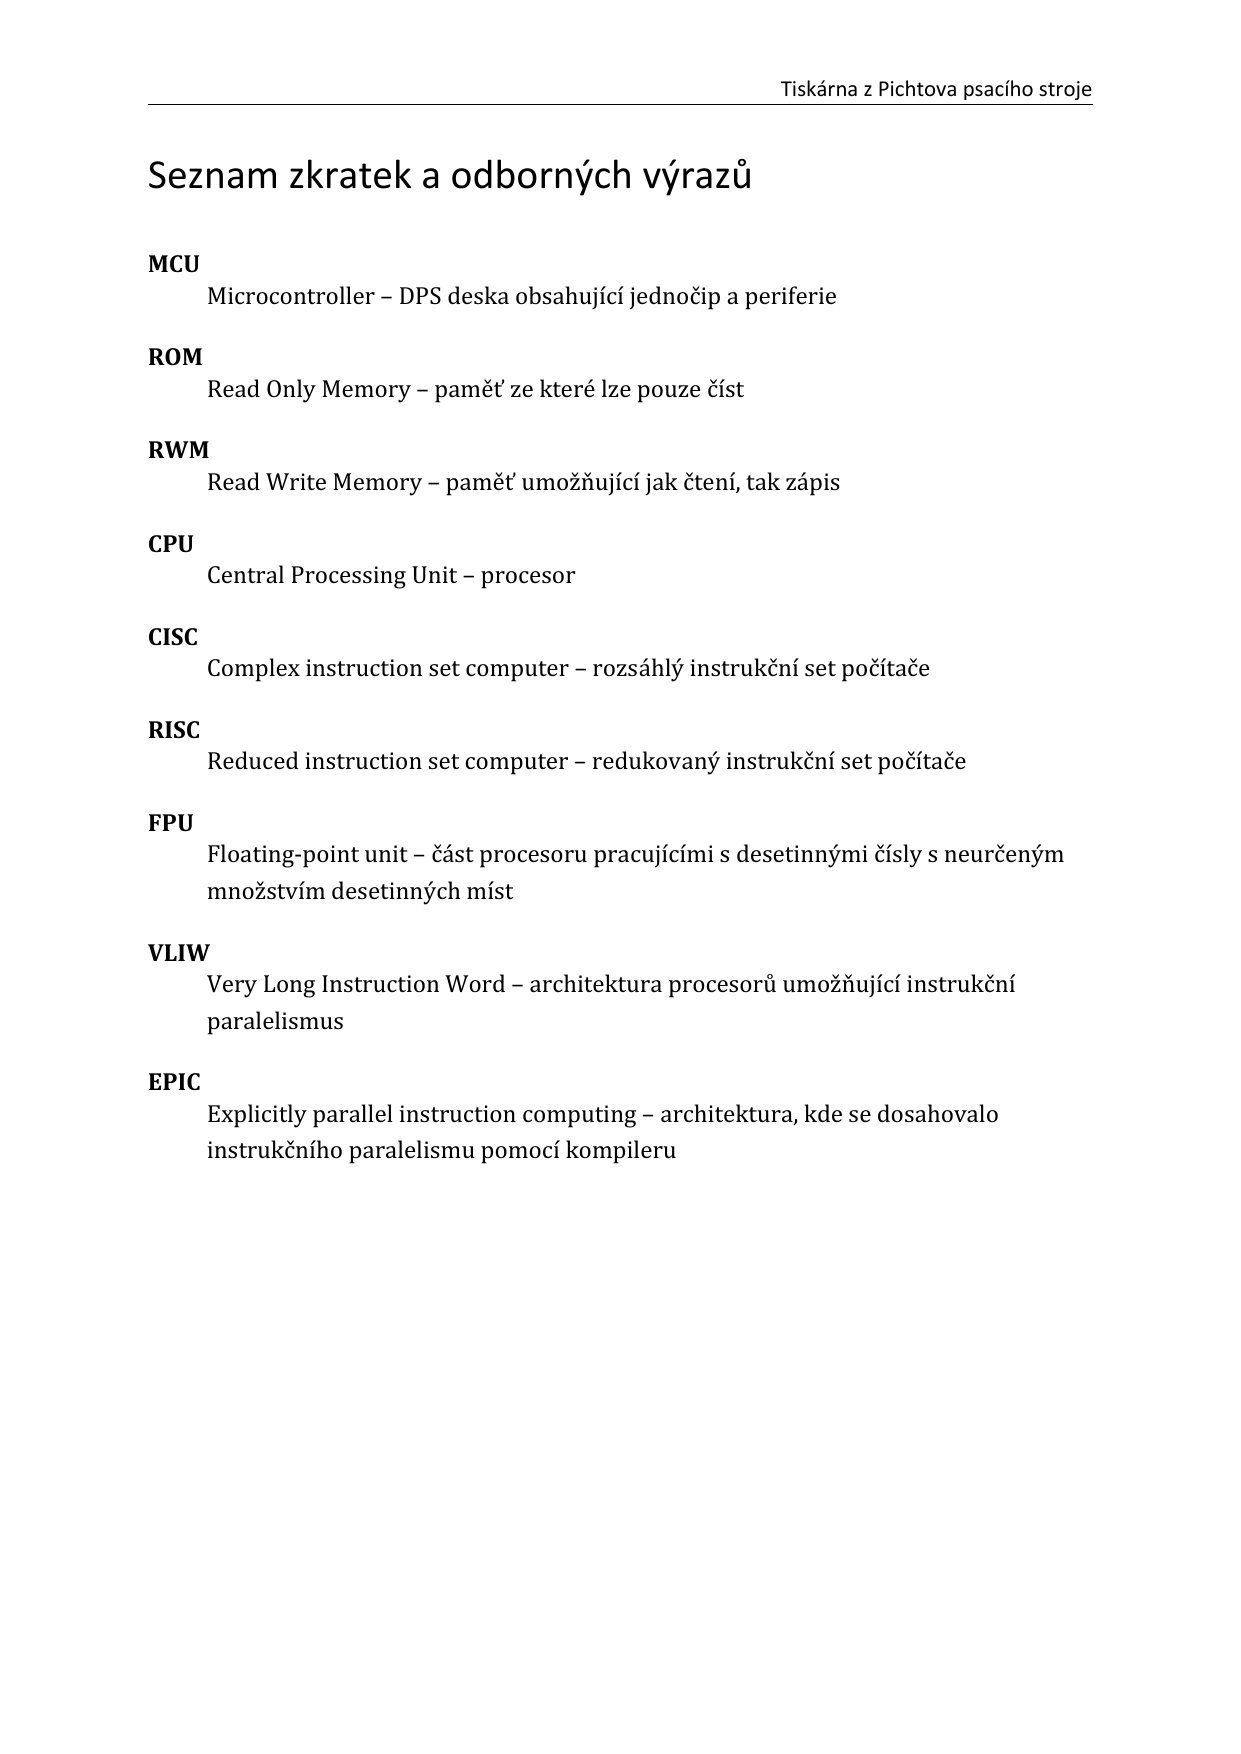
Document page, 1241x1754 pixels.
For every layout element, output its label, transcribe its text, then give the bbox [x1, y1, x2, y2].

text Complex instruction set computer – rozsáhlý instrukční set počítače [207, 653, 1093, 682]
text EPIC [148, 1067, 1093, 1096]
text CPU [148, 528, 1093, 557]
text Central Processing Unit – procesor [207, 560, 1093, 589]
text Read Write Memory – paměť umožňující jak čtení, tak zápis [207, 467, 1093, 496]
text Read Only Memory – paměť ze které lze pouze číst [207, 373, 1093, 403]
text Floating-point unit – část procesoru pracujícími s desetinnými čísly s neurčeným množstvím desetinných míst [207, 839, 1093, 905]
text Very Long Instruction Word – architektura procesorů umožňující instrukční paralelismus [207, 969, 1093, 1035]
text Reduced instruction set computer – redukovaný instrukční set počítače [207, 746, 1093, 775]
text RWM [148, 435, 1093, 464]
text CISC [148, 621, 1093, 651]
text Seznam zkratek a odborných výrazů [148, 148, 1093, 198]
text Microcontroller – DPS deska obsahující jednočip a periferie [207, 280, 1093, 310]
text MCU [148, 249, 1093, 278]
text RISC [148, 714, 1093, 744]
text VLIW [148, 937, 1093, 967]
text ROM [148, 342, 1093, 371]
text FPU [148, 808, 1093, 837]
text Explicitly parallel instruction computing – architektura, kde se dosahovalo instrukčního paralelismu pomocí kompileru [207, 1098, 1093, 1164]
